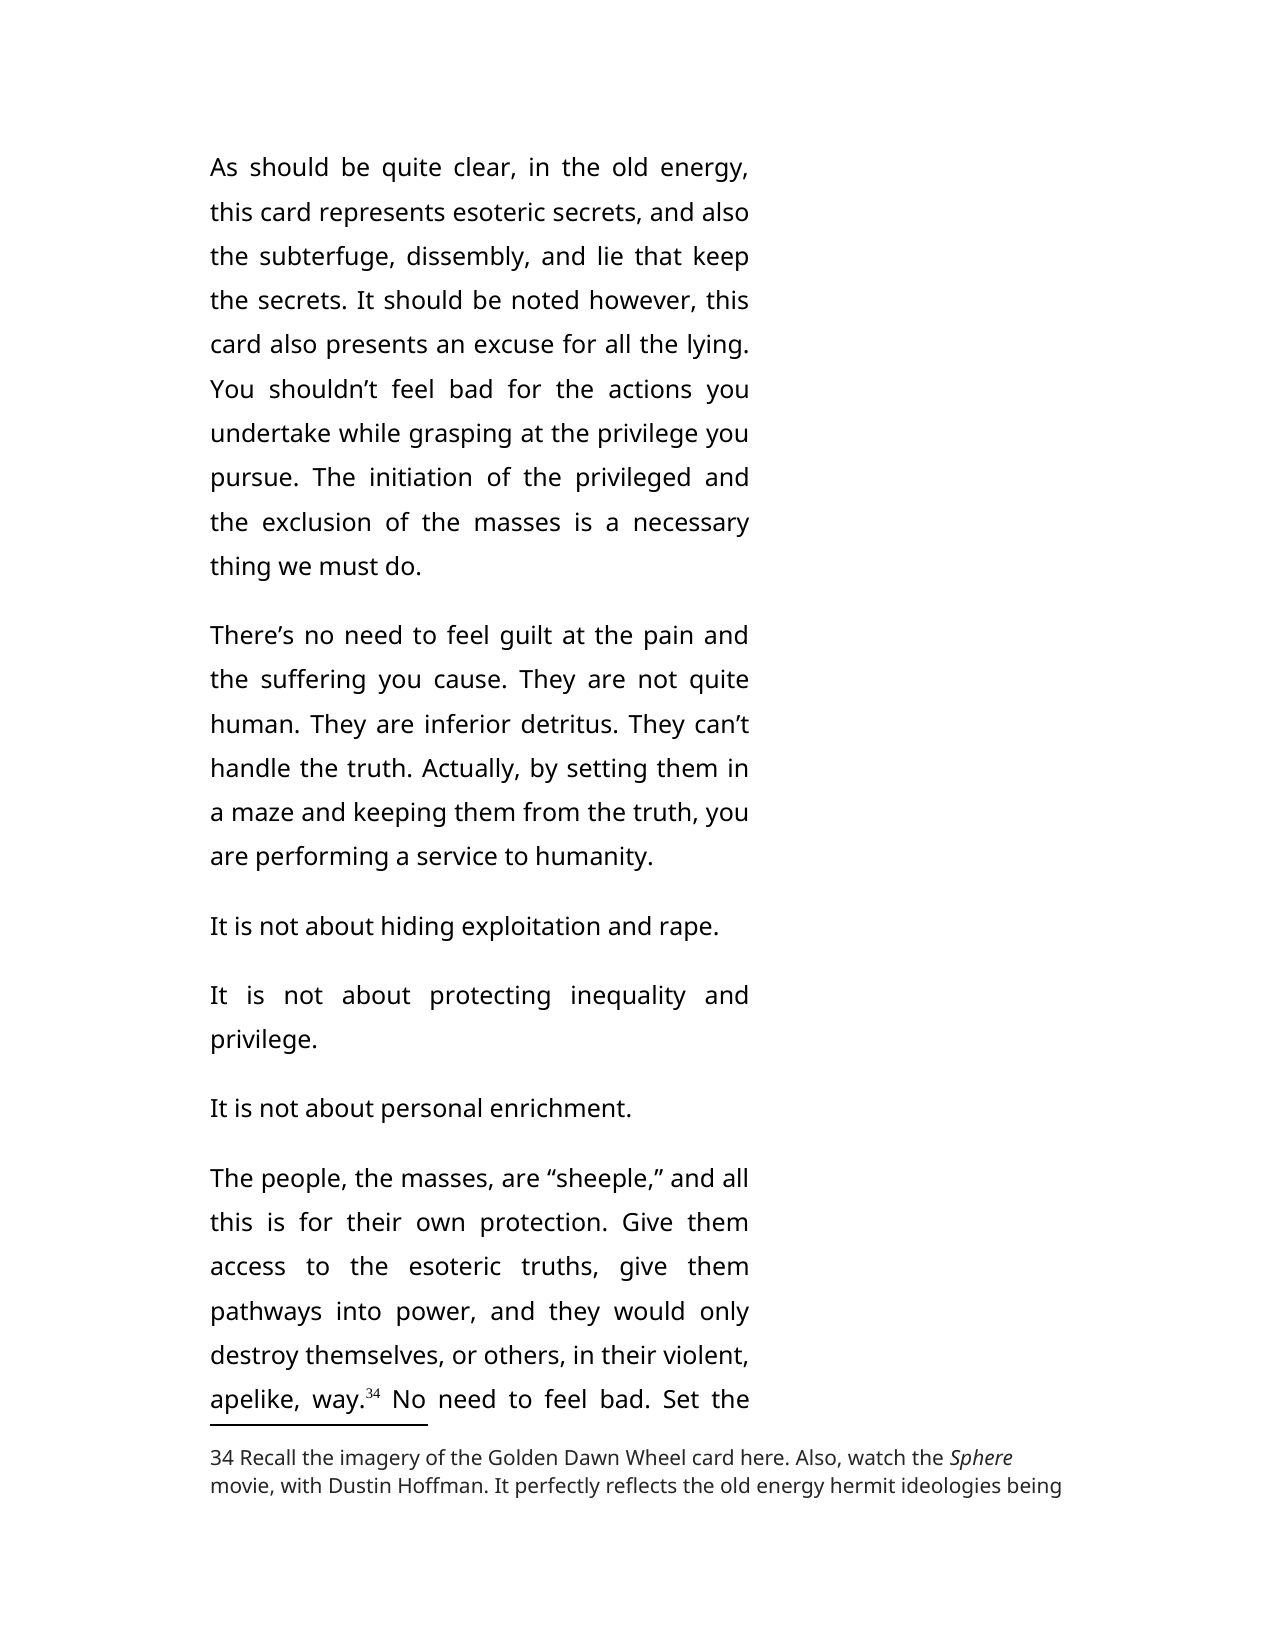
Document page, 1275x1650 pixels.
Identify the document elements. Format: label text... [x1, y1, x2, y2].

text There’s no need to feel guilt at the pain and the suffering you cause. They are not quite human. They are inferior detritus. They can’t handle the truth. Actually, by setting them in a maze and keeping them from the truth, you are performing a service to humanity. [210, 618, 750, 873]
text It is not about personal enrichment. [210, 1091, 750, 1125]
text As should be quite clear, in the old energy, this card represents esoteric secrets, and also the subterfuge, dissembly, and lie that keep the secrets. It should be noted however, this card also presents an excuse for all the lying. You shouldn’t feel bad for the actions you undertake while grasping at the privilege you pursue. The initiation of the privileged and the exclusion of the masses is a necessary thing we must do. [210, 150, 750, 582]
text It is not about hiding exploitation and rape. [210, 908, 750, 942]
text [210, 1160, 750, 1416]
text It is not about protecting inequality and privilege. [210, 978, 750, 1056]
